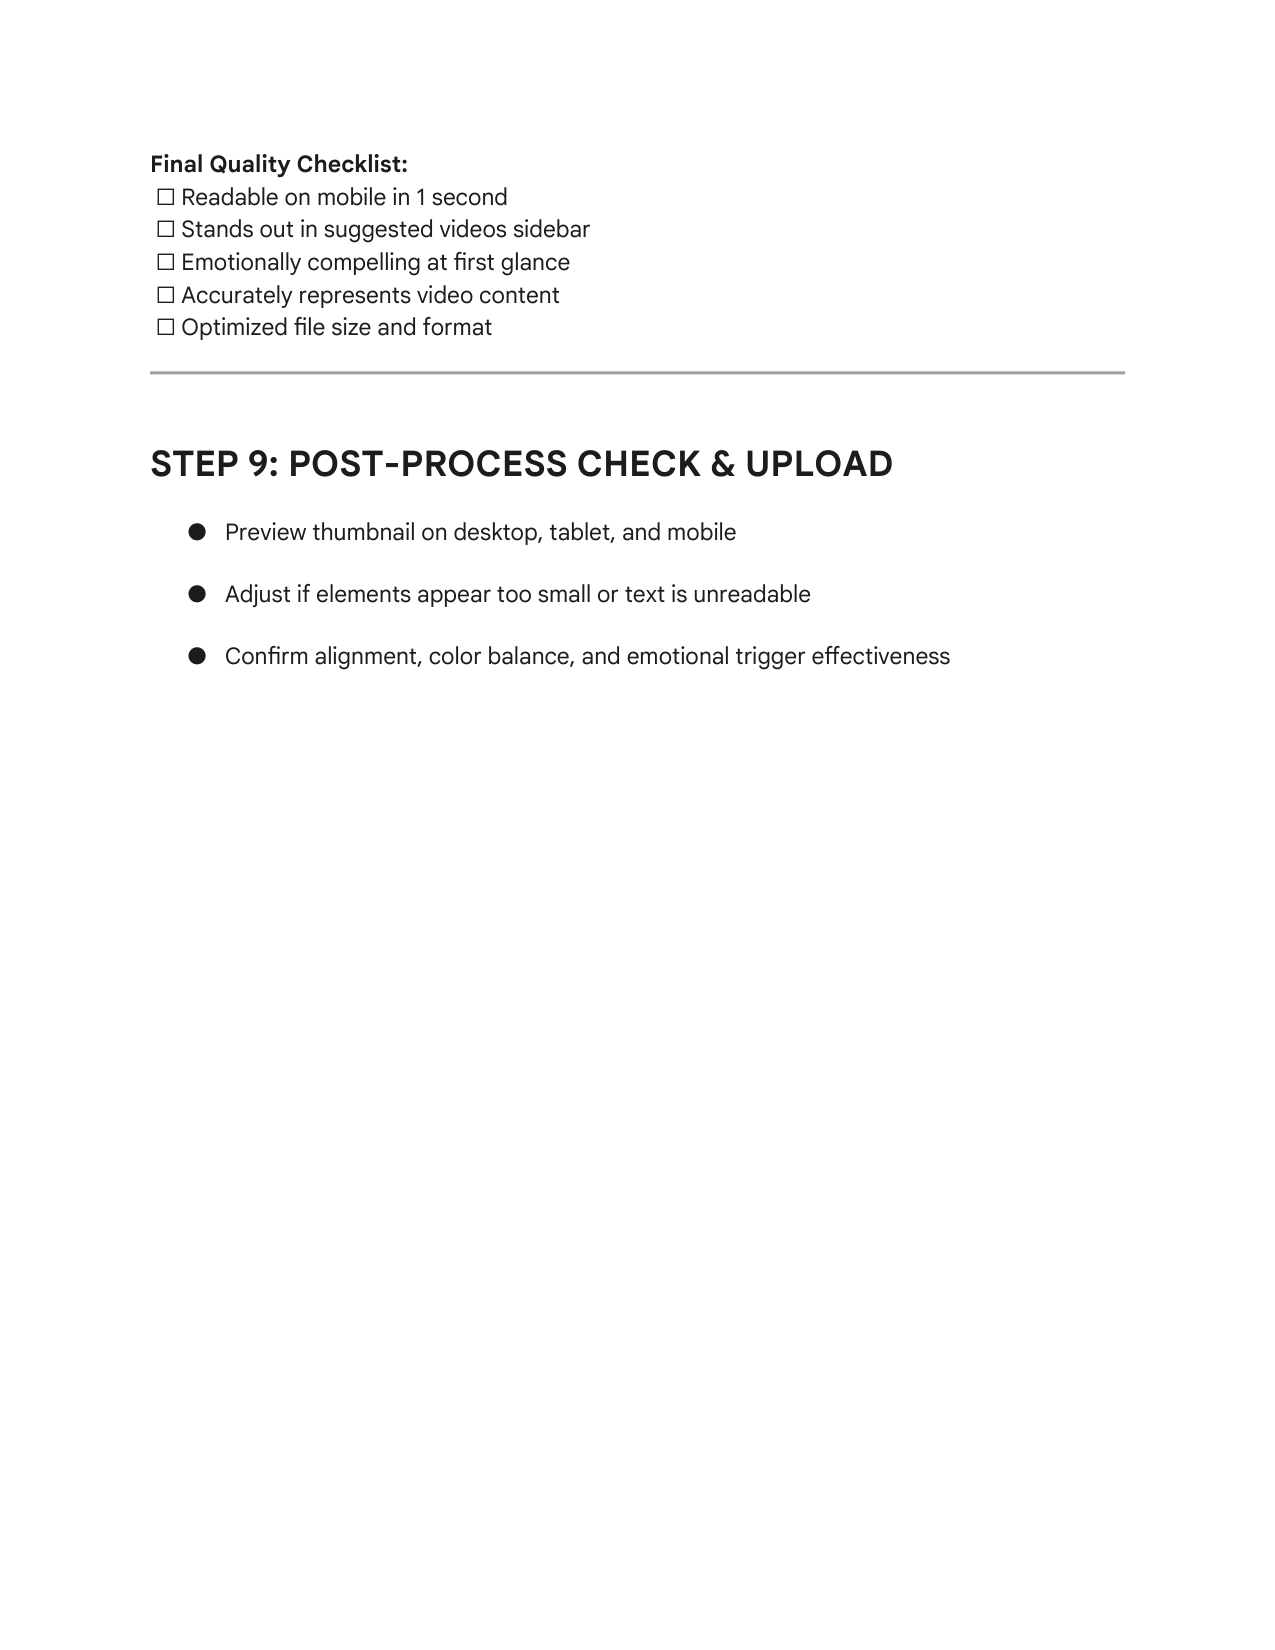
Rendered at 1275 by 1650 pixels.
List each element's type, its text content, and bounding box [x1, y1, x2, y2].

list Confirm alignment, color balance, and emotional trigger effectiveness [187, 642, 1125, 671]
list Preview thumbnail on desktop, tablet, and mobile [187, 518, 1125, 576]
subtitle STEP 9: POST-PROCESS CHECK & UPLOAD [150, 442, 1125, 487]
list Adjust if elements appear too small or text is unreadable [187, 580, 1125, 639]
text Final Quality Checklist: □ Readable on mobile in 1 second □ Stands out in suggested videos sidebar □ Emotionally compelling at first glance □ Accurately represents video content □ Optimized file size and format [150, 150, 1125, 342]
